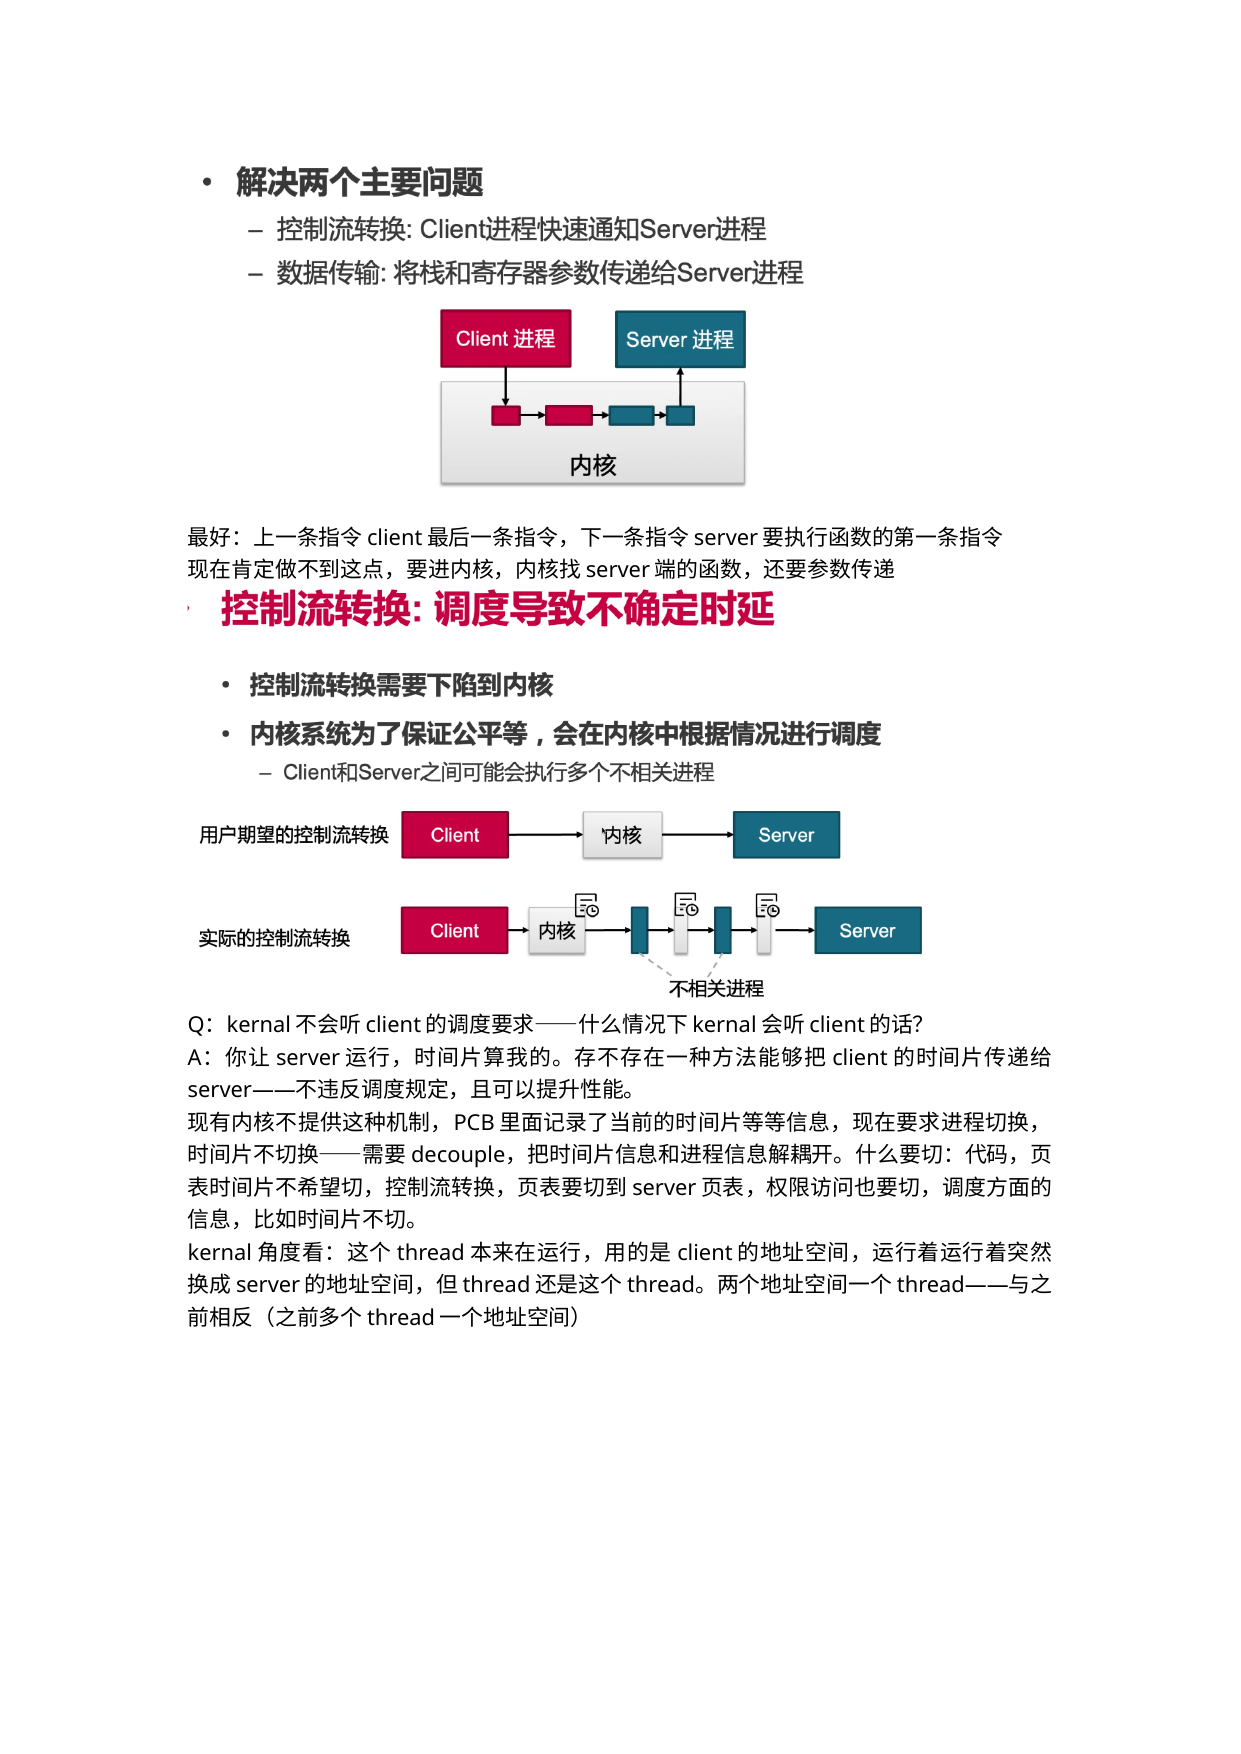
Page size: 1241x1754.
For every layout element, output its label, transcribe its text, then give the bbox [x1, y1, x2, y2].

text 现有内核不提供这种机制，PCB里面记录了当前的时间片等等信息，现在要求进程切换，时间片不切换——需要decouple，把时间片信息和进程信息解耦开。什么要切：代码，页表时间片不希望切，控制流转换，页表要切到server页表，权限访问也要切，调度方面的信息，比如时间片不切。 [187, 1104, 1053, 1234]
text 现在肯定做不到这点，要进内核，内核找server端的函数，还要参数传递 [187, 552, 1053, 584]
text A：你让server运行，时间片算我的。存不存在一种方法能够把client的时间片传递给server——不违反调度规定，且可以提升性能。 [187, 1039, 1053, 1104]
picture [187, 584, 930, 998]
text Q：kernal不会听client的调度要求——什么情况下kernal会听client的话？ [187, 1007, 1053, 1039]
text kernal角度看：这个thread本来在运行，用的是client的地址空间，运行着运行着突然换成server的地址空间，但thread还是这个thread。两个地址空间一个thread——与之前相反（之前多个thread一个地址空间） [187, 1234, 1053, 1332]
picture [187, 162, 1053, 497]
text 最好：上一条指令client最后一条指令，下一条指令server要执行函数的第一条指令 [187, 519, 1053, 552]
